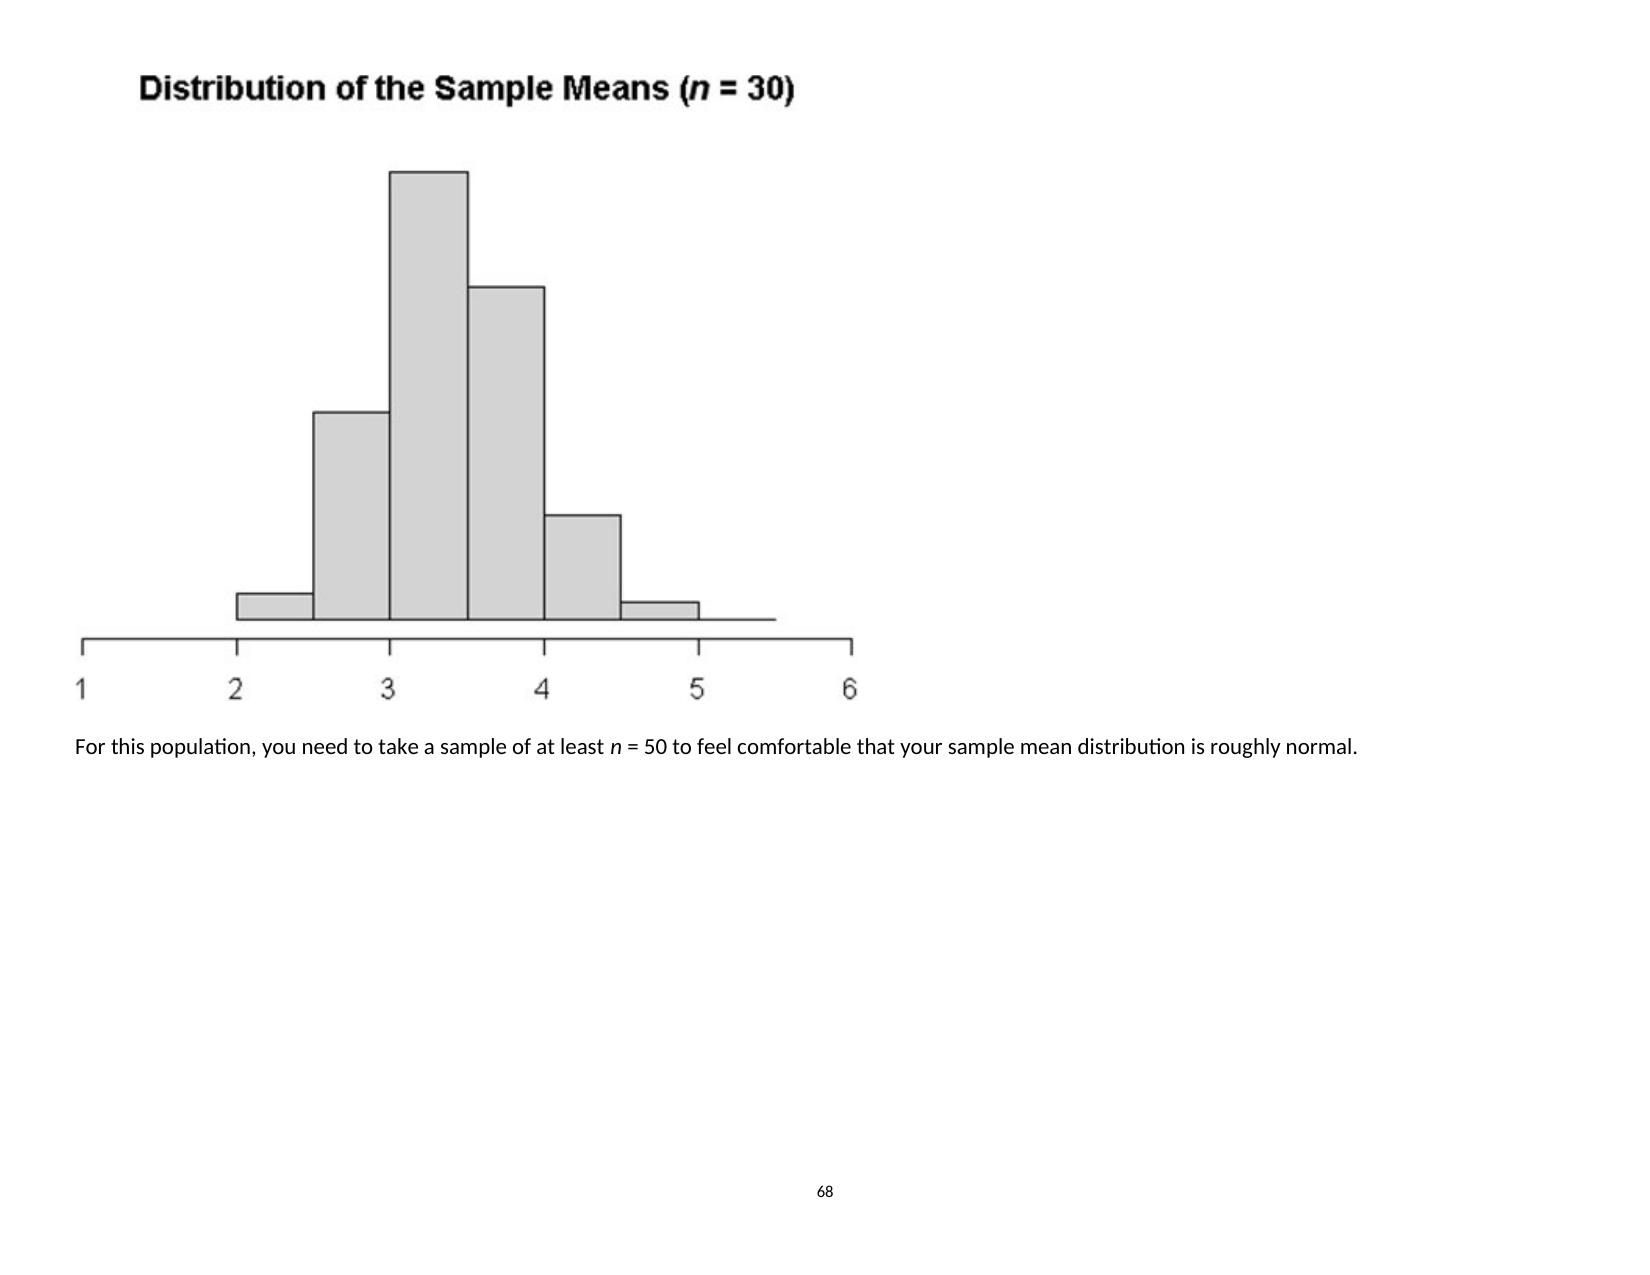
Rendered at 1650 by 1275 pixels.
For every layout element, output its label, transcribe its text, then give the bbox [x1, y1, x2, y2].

text For this population, you need to take a sample of at least n = 50 to feel comfortable that your sample mean distribution is roughly normal. [75, 732, 1575, 760]
picture [75, 75, 858, 701]
